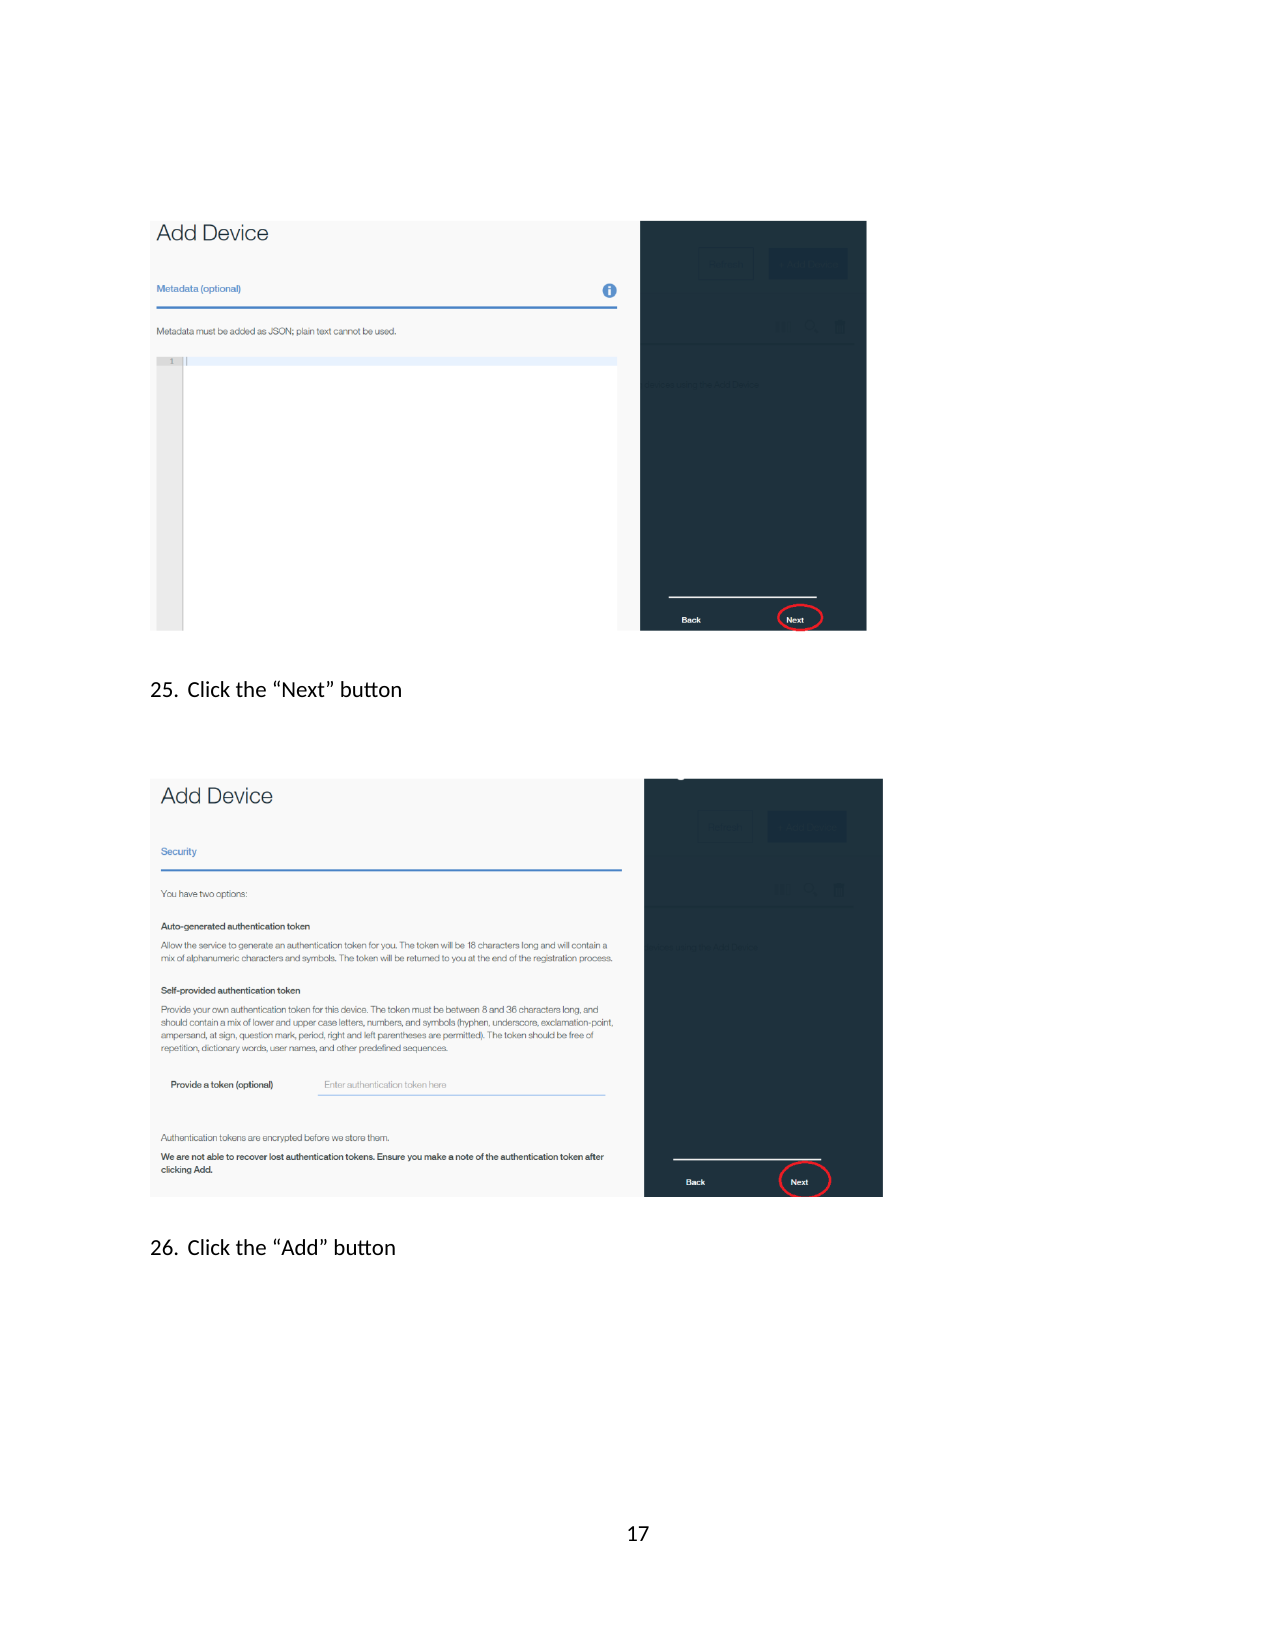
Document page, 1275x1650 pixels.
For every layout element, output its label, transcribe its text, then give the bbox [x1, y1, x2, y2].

picture [150, 707, 1124, 1197]
picture [150, 150, 1124, 640]
list Click the “Next” button [150, 676, 1125, 704]
list Click the “Add” button [150, 1233, 1125, 1261]
